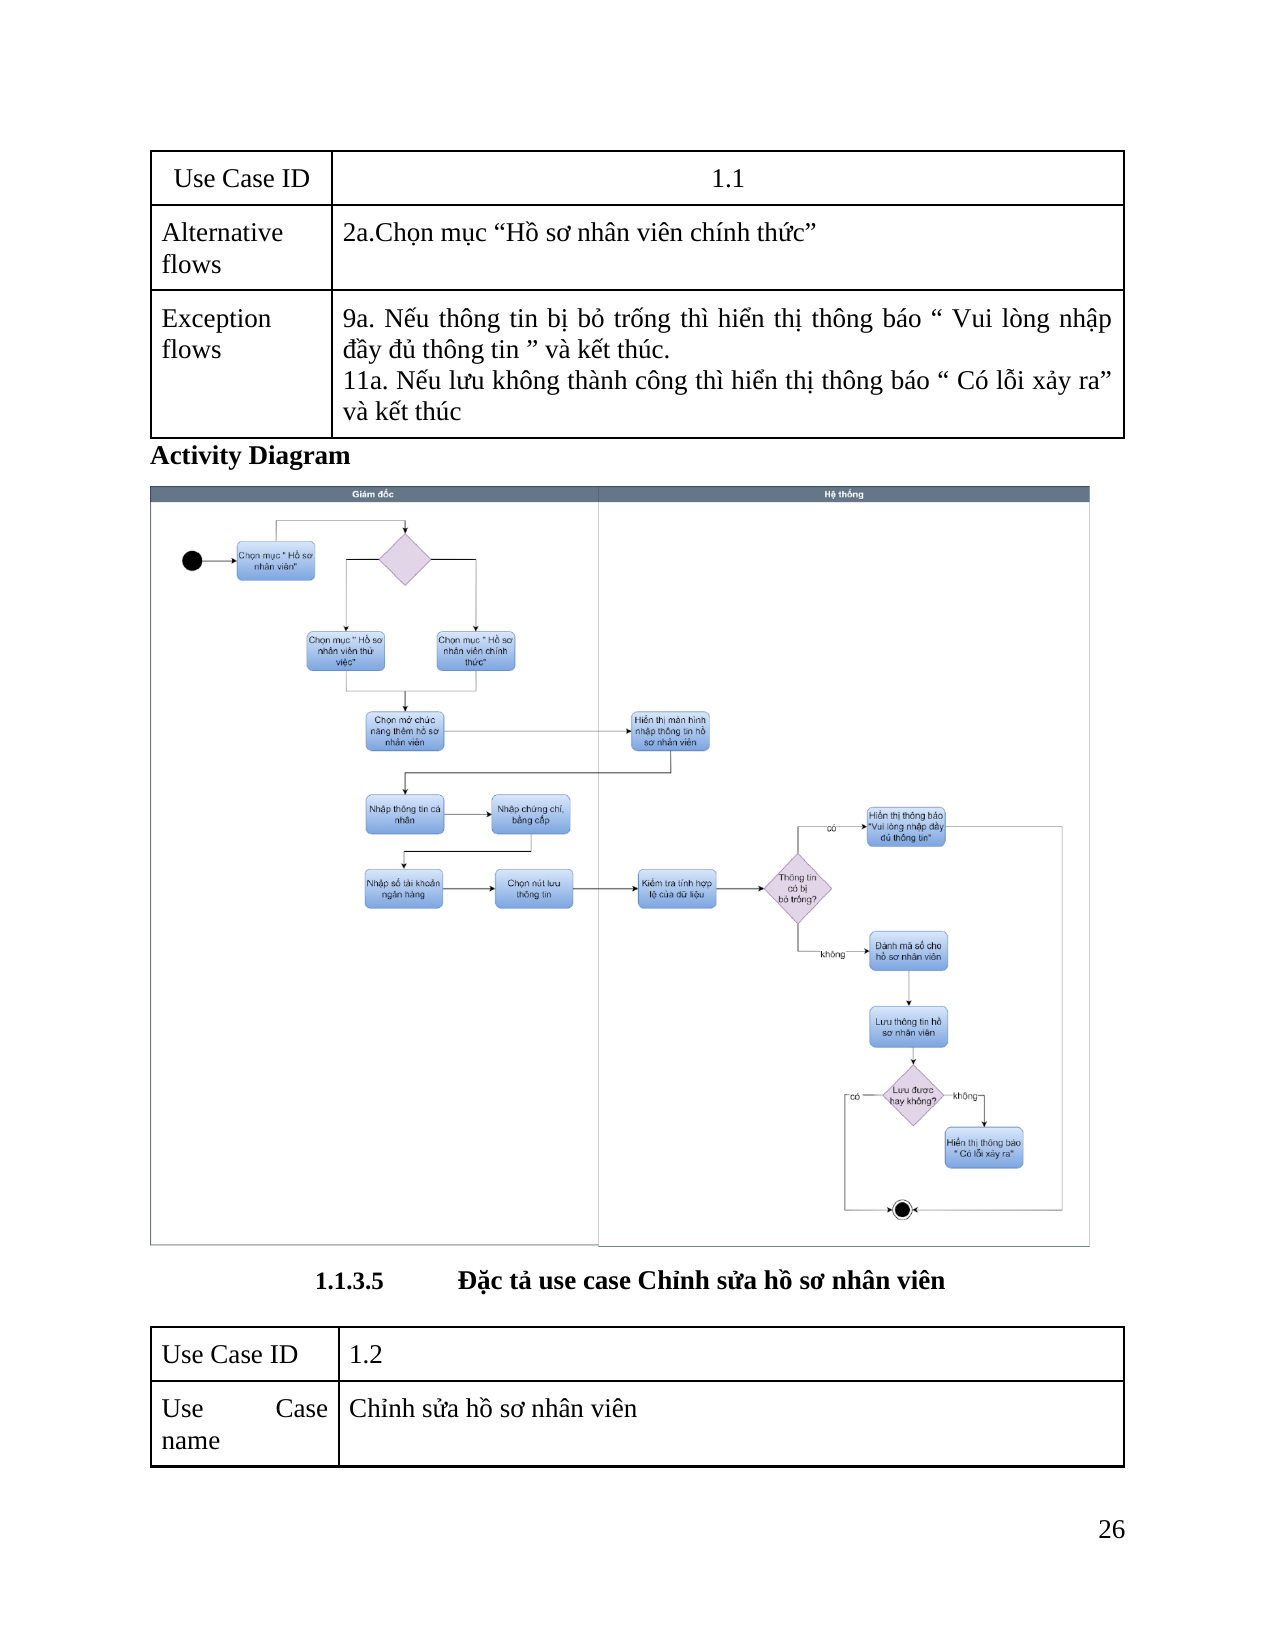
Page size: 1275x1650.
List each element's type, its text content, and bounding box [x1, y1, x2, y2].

table_header Use Case ID [152, 1328, 338, 1380]
table_header 1.1 [333, 152, 1123, 204]
table_header 1.2 [340, 1328, 1123, 1380]
subtitle Đặc tả use case Chỉnh sửa hồ sơ nhân viên [240, 1264, 1125, 1295]
table_cell 9a. Nếu thông tin bị bỏ trống thì hiển thị thông báo “ Vui lòng nhập đầy đủ thông tin ” và kết thúc. 11a. Nếu lưu không thành công thì hiển thị thông báo “ Có lỗi xảy ra” và kết thúc [333, 291, 1123, 437]
picture [150, 486, 1090, 1247]
table_header Use Case ID [152, 152, 331, 204]
table_cell Exception flows [152, 291, 331, 437]
table_cell Chỉnh sửa hồ sơ nhân viên [340, 1382, 1123, 1465]
table_cell Alternative flows [152, 206, 331, 289]
table_cell 2a.Chọn mục “Hồ sơ nhân viên chính thức” [333, 206, 1123, 289]
text Activity Diagram [150, 439, 1125, 470]
table_cell Use Case name [152, 1382, 338, 1465]
